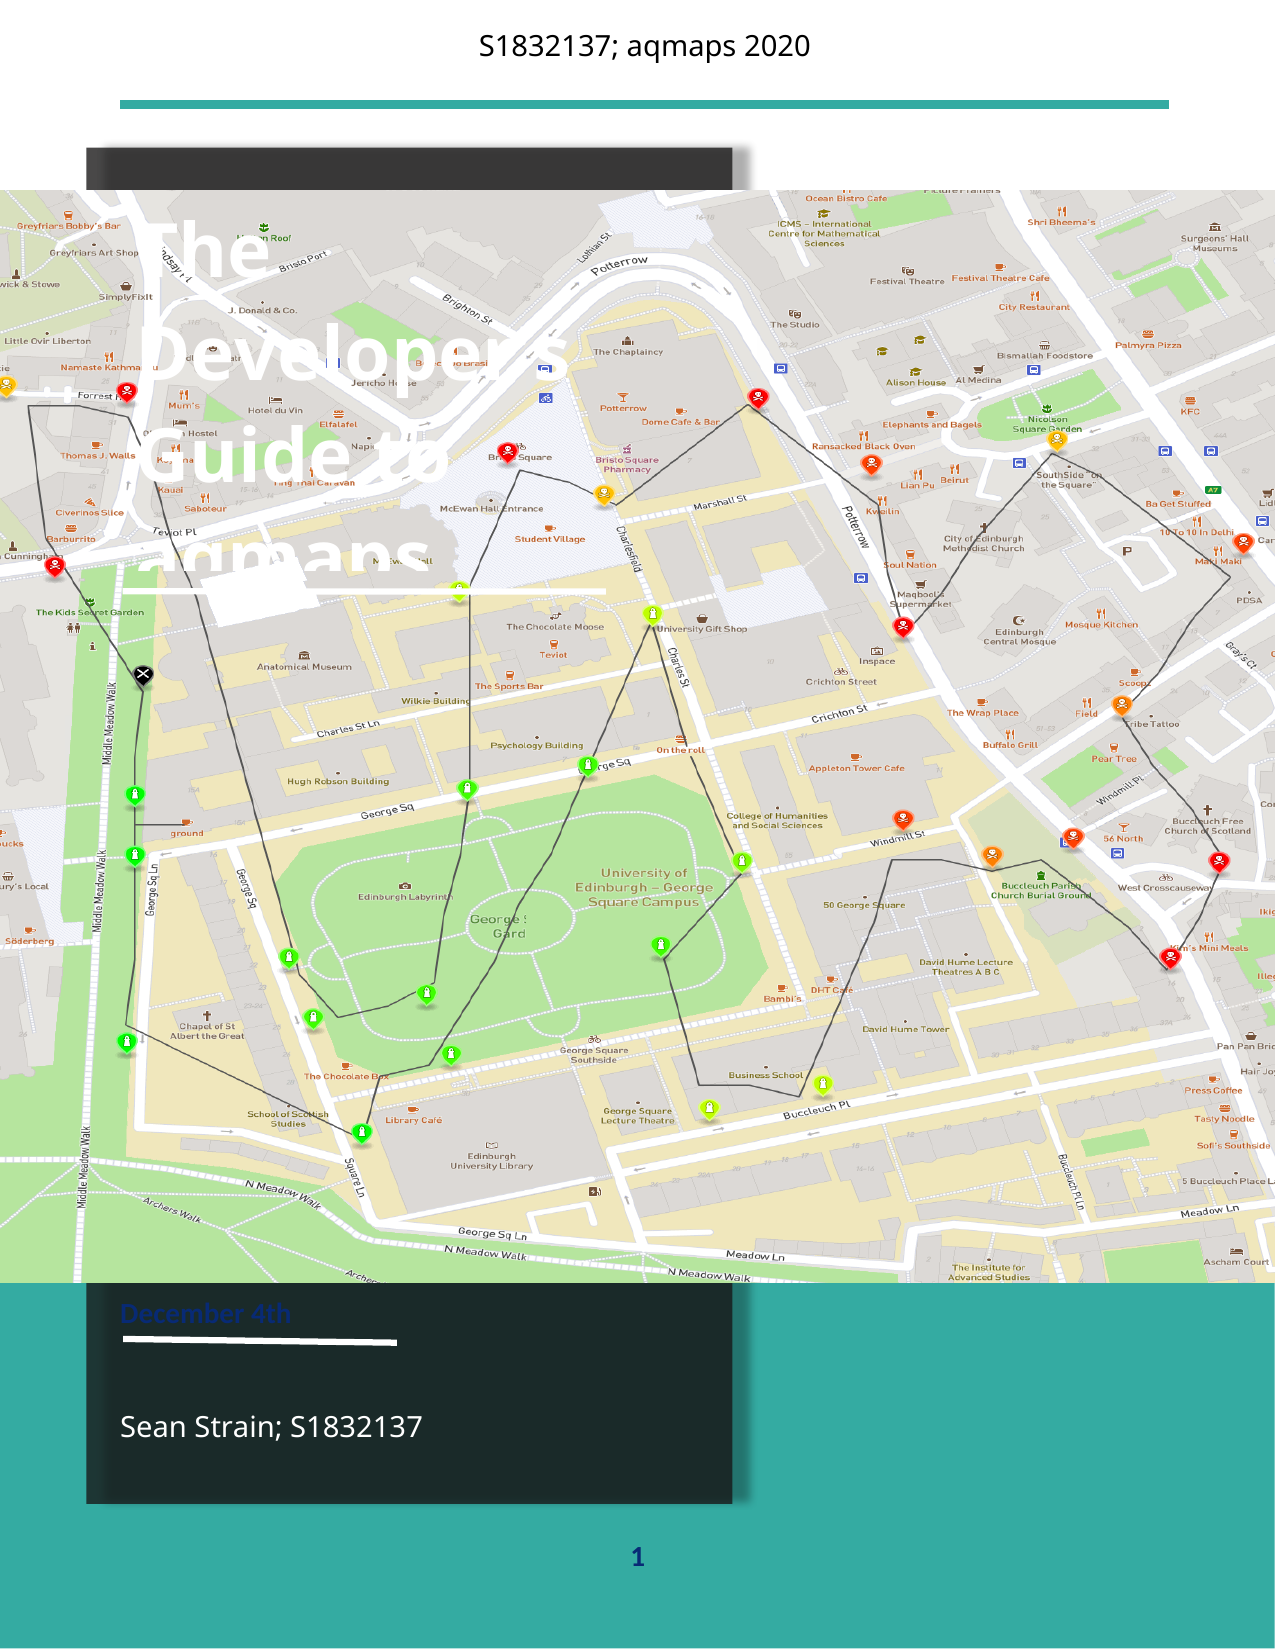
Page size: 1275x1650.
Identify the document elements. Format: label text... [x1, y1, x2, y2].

table_header [120, 190, 701, 625]
picture [0, 190, 120, 1283]
table_cell Sean Strain; S1832137 [120, 1295, 701, 1521]
table_cell [120, 625, 701, 1295]
picture [701, 190, 1275, 1283]
